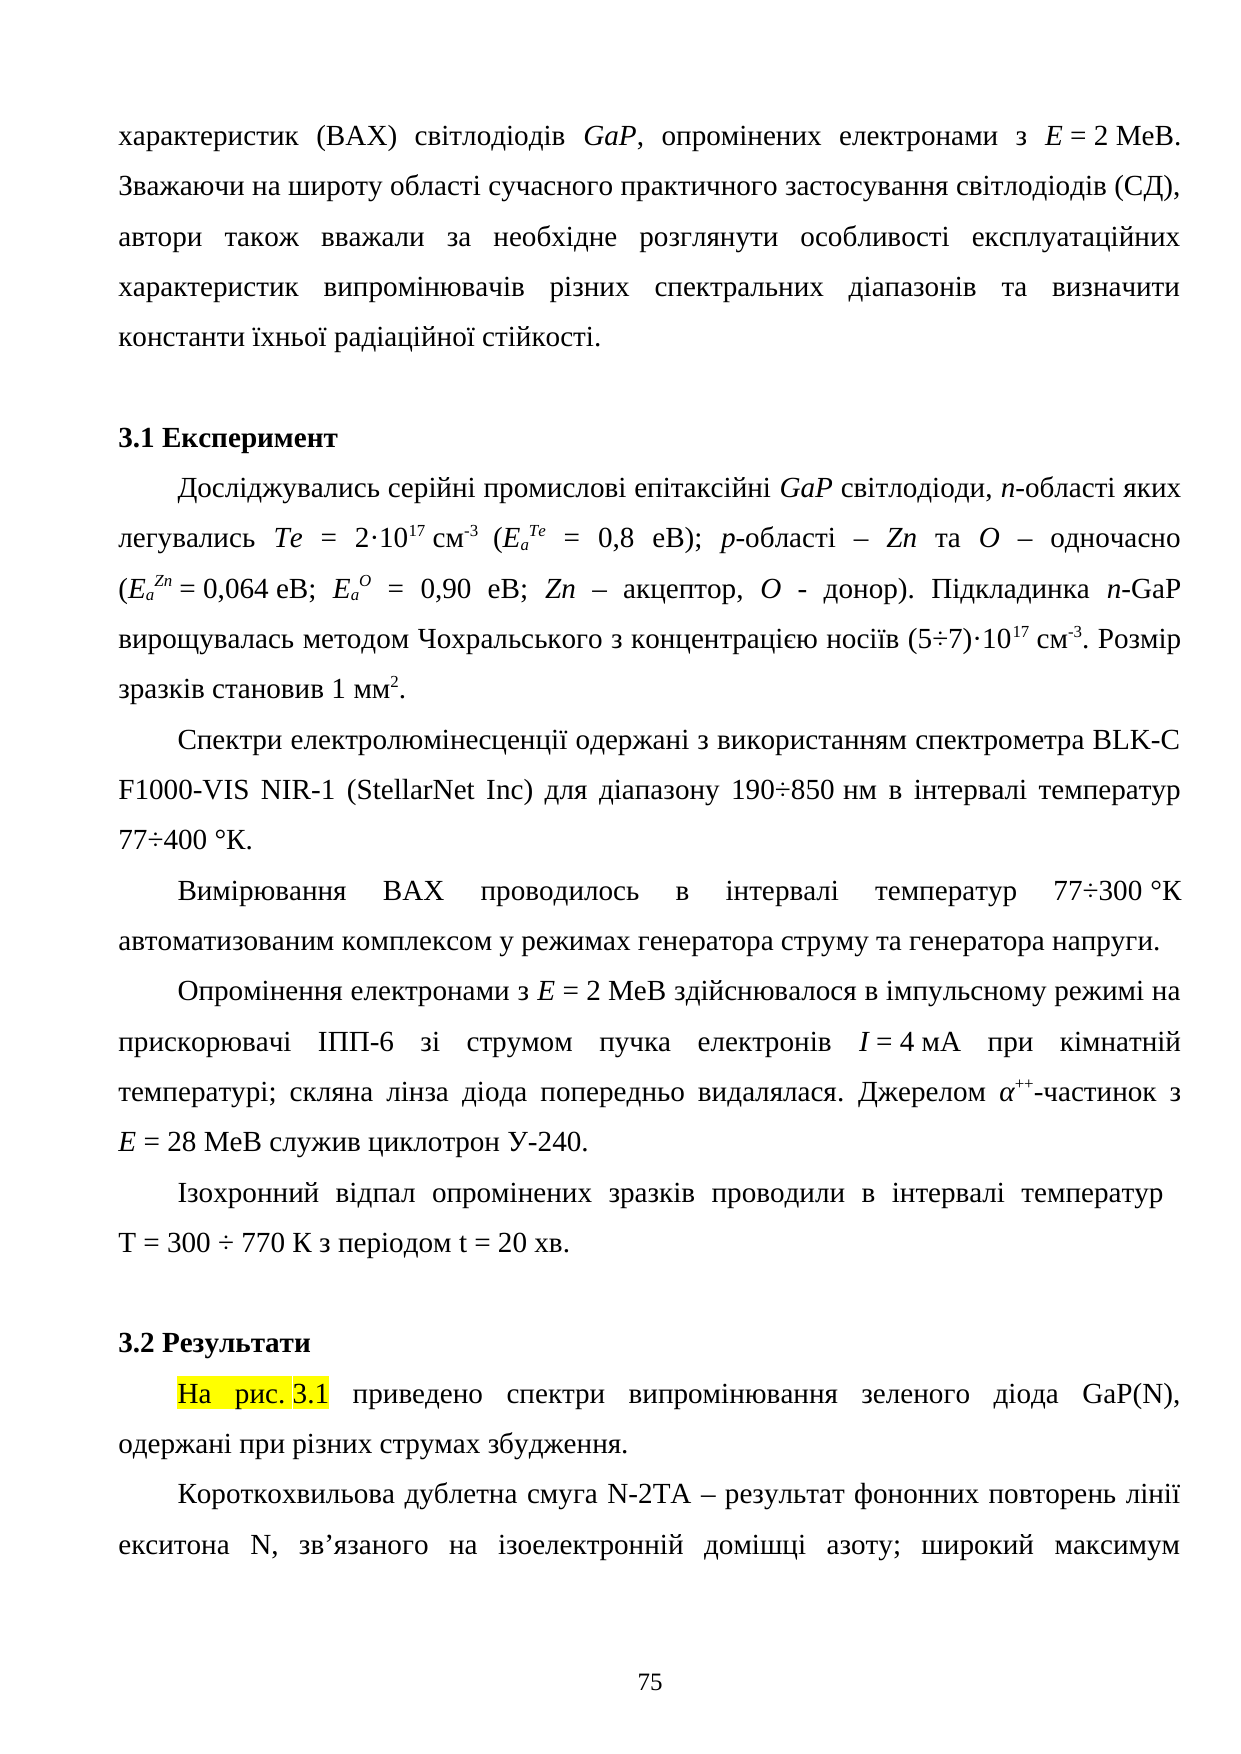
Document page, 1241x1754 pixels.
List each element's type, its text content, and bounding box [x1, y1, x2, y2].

text Вимірювання ВАХ проводилось в інтервалі температур 77÷300 °К автоматизованим комплексом у режимах генератора струму та генератора напруги. [118, 873, 1181, 957]
text Досліджувались серійні промислові епітаксійні GaP світлодіоди, n-області яких легувались Te = 2·1017 см-3 (EaTe = 0,8 еВ); p-області – Zn та O – одночасно (EaZn = 0,064 еВ; EaO = 0,90 еВ; Zn – акцептор, O - донор). Підкладинка n-GaP вирощувалась методом Чохральського з концентрацією носіїв (5÷7)·1017 см-3. Розмір зразків становив 1 мм2. [118, 470, 1181, 705]
text Спектри електролюмінесценції одержані з використанням спектрометра BLK-C F1000-VIS NIR-1 (StellarNet Inc) для діапазону 190÷850 нм в інтервалі температур 77÷400 °К. [118, 722, 1181, 856]
text Опромінення електронами з Е = 2 МеВ здійснювалося в імпульсному режимі на прискорювачі ІПП-6 зі струмом пучка електронів І = 4 мА при кімнатній температурі; скляна лінза діода попередньо видалялася. Джерелом α++-частинок з Е = 28 МеВ служив циклотрон У-240. [118, 973, 1181, 1158]
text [118, 1477, 1181, 1560]
text На рис. 3.1 приведено спектри випромінювання зеленого діода GaP(N), одержані при різних струмах збудження. [118, 1376, 1181, 1460]
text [118, 118, 1181, 353]
text 3.2 Результати [118, 1326, 1181, 1359]
text Ізохронний відпал опромінених зразків проводили в інтервалі температур Т = 300 ÷ 770 К з періодом t = 20 хв. [118, 1175, 1181, 1258]
text 3.1 Експеримент [118, 420, 1181, 453]
